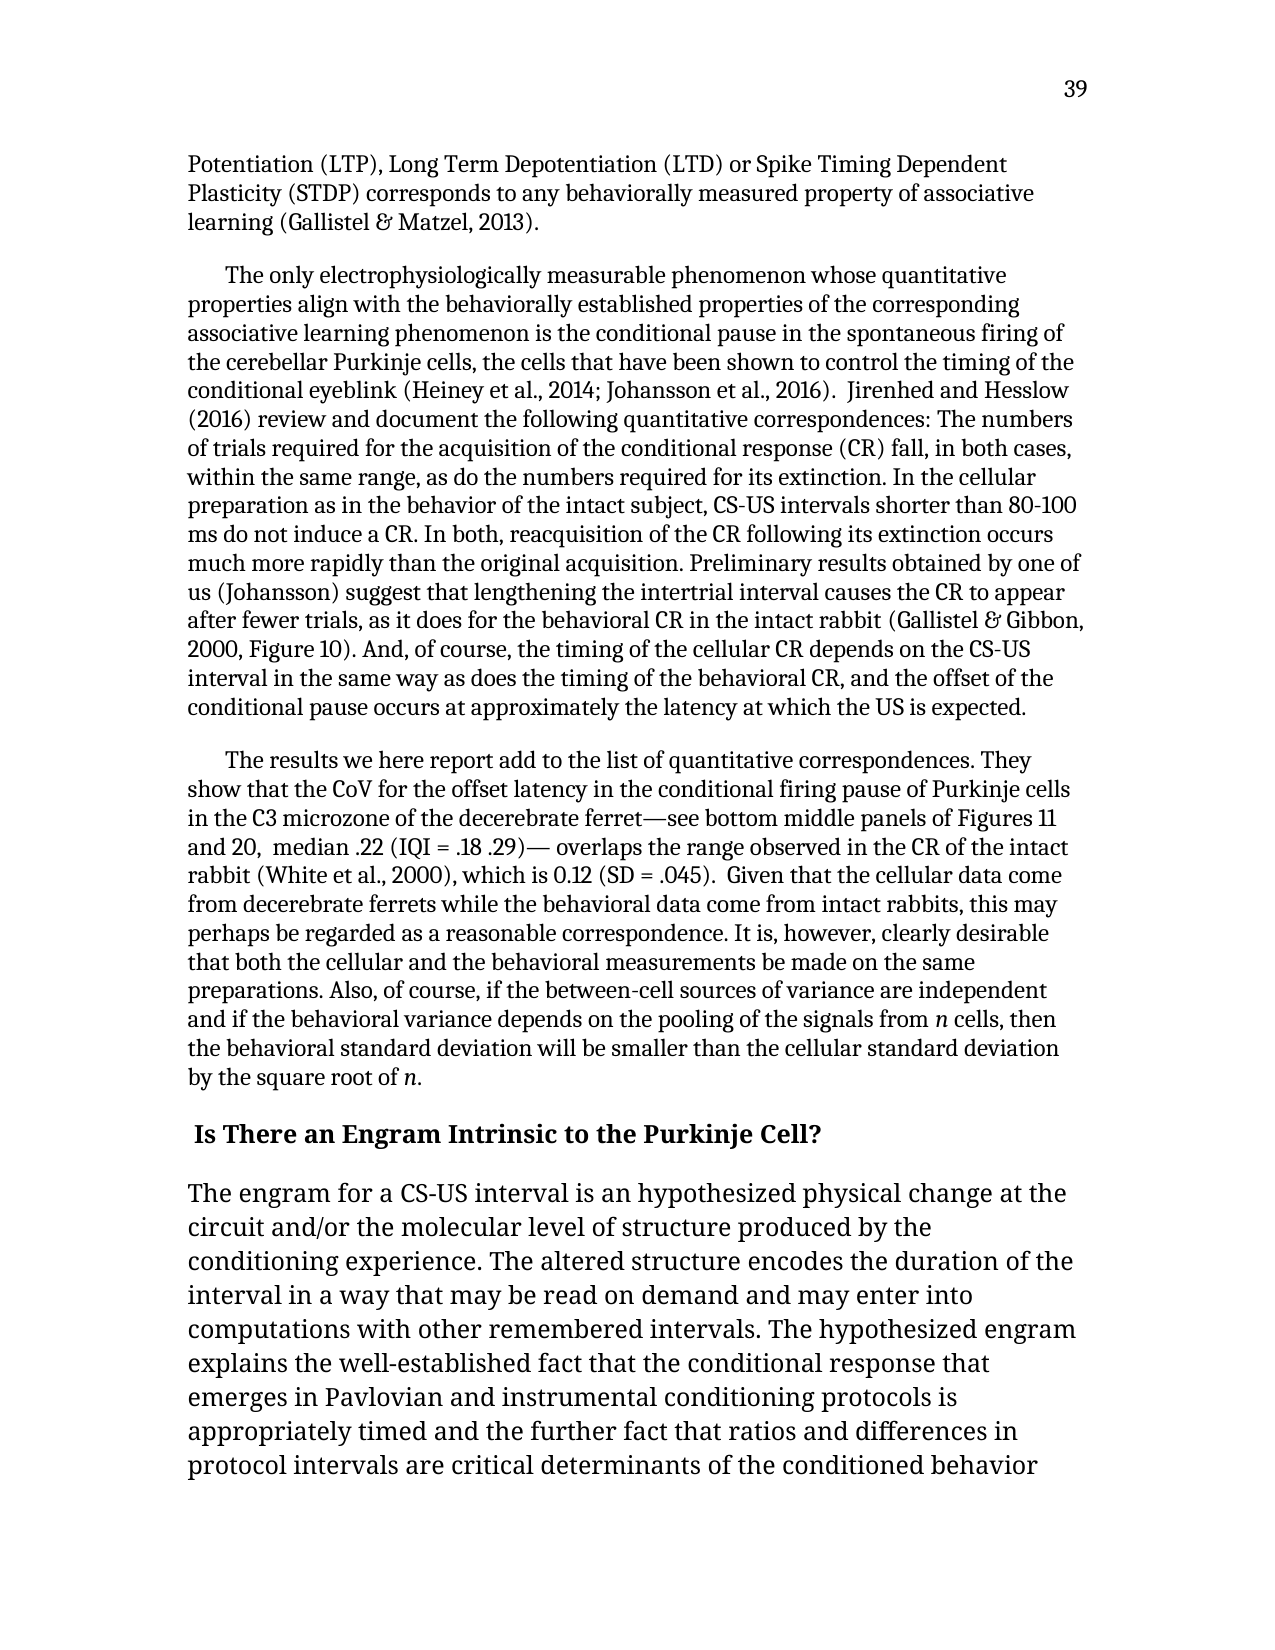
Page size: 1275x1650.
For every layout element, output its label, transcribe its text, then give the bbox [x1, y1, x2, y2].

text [187, 1175, 1087, 1482]
text The results we here report add to the list of quantitative correspondences. They show that the CoV for the offset latency in the conditional firing pause of Purkinje cells in the C3 microzone of the decerebrate ferret—see bottom middle panels of Figures 11 and 20, median .22 (IQI = .18 .29)— overlaps the range observed in the CR of the intact rabbit (White et al., 2000), which is 0.12 (SD = .045). Given that the cellular data come from decerebrate ferrets while the behavioral data come from intact rabbits, this may perhaps be regarded as a reasonable correspondence. It is, however, clearly desirable that both the cellular and the behavioral measurements be made on the same preparations. Also, of course, if the between-cell sources of variance are independent and if the behavioral variance depends on the pooling of the signals from n cells, then the behavioral standard deviation will be smaller than the cellular standard deviation by the square root of n. [187, 746, 1087, 1091]
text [187, 150, 1087, 236]
text Is There an Engram Intrinsic to the Purkinje Cell? [187, 1116, 1087, 1150]
text The only electrophysiologically measurable phenomenon whose quantitative properties align with the behaviorally established properties of the corresponding associative learning phenomenon is the conditional pause in the spontaneous firing of the cerebellar Purkinje cells, the cells that have been shown to control the timing of the conditional eyeblink (Heiney et al., 2014; Johansson et al., 2016). Jirenhed and Hesslow (2016) review and document the following quantitative correspondences: The numbers of trials required for the acquisition of the conditional response (CR) fall, in both cases, within the same range, as do the numbers required for its extinction. In the cellular preparation as in the behavior of the intact subject, CS-US intervals shorter than 80-100 ms do not induce a CR. In both, reacquisition of the CR following its extinction occurs much more rapidly than the original acquisition. Preliminary results obtained by one of us (Johansson) suggest that lengthening the intertrial interval causes the CR to appear after fewer trials, as it does for the behavioral CR in the intact rabbit (Gallistel & Gibbon, 2000, Figure 10). And, of course, the timing of the cellular CR depends on the CS-US interval in the same way as does the timing of the behavioral CR, and the offset of the conditional pause occurs at approximately the latency at which the US is expected. [187, 261, 1087, 721]
